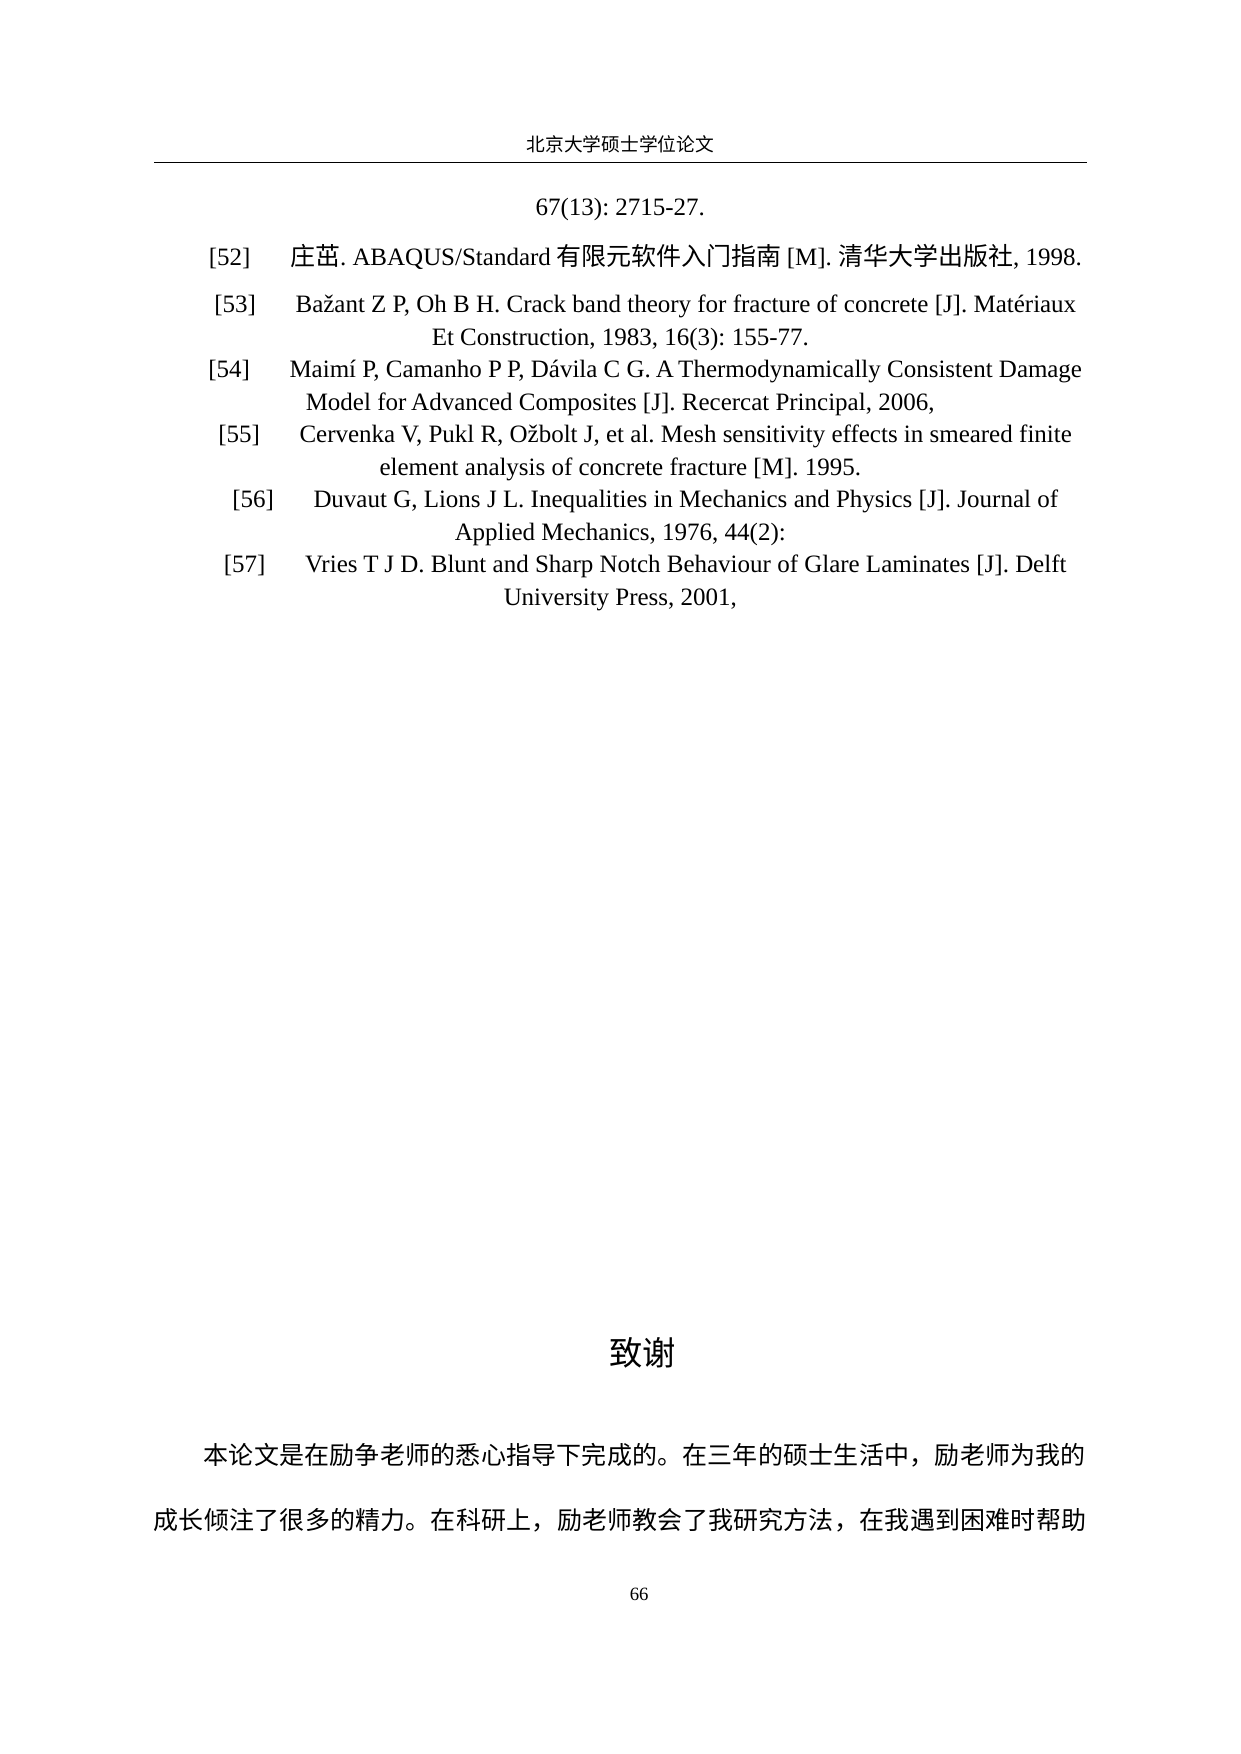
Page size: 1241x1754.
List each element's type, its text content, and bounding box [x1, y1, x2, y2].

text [153, 1421, 1087, 1551]
text [52] 庄茁. ABAQUS/Standard有限元软件入门指南 [M]. 清华大学出版社, 1998. [153, 222, 1087, 287]
text [57] Vries T J D. Blunt and Sharp Notch Behaviour of Glare Laminates [J]. Delft University Press, 2001, [153, 547, 1087, 612]
text [54] Maimí P, Camanho P P, Dávila C G. A Thermodynamically Consistent Damage Model for Advanced Composites [J]. Recercat Principal, 2006, [153, 352, 1087, 417]
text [153, 190, 1087, 222]
text [56] Duvaut G, Lions J L. Inequalities in Mechanics and Physics [J]. Journal of Applied Mechanics, 1976, 44(2): [153, 482, 1087, 547]
subtitle 致谢 [198, 1318, 1087, 1383]
text [53] Bažant Z P, Oh B H. Crack band theory for fracture of concrete [J]. Matériaux Et Construction, 1983, 16(3): 155-77. [153, 287, 1087, 352]
text [55] Cervenka V, Pukl R, Ožbolt J, et al. Mesh sensitivity effects in smeared finite element analysis of concrete fracture [M]. 1995. [153, 417, 1087, 482]
